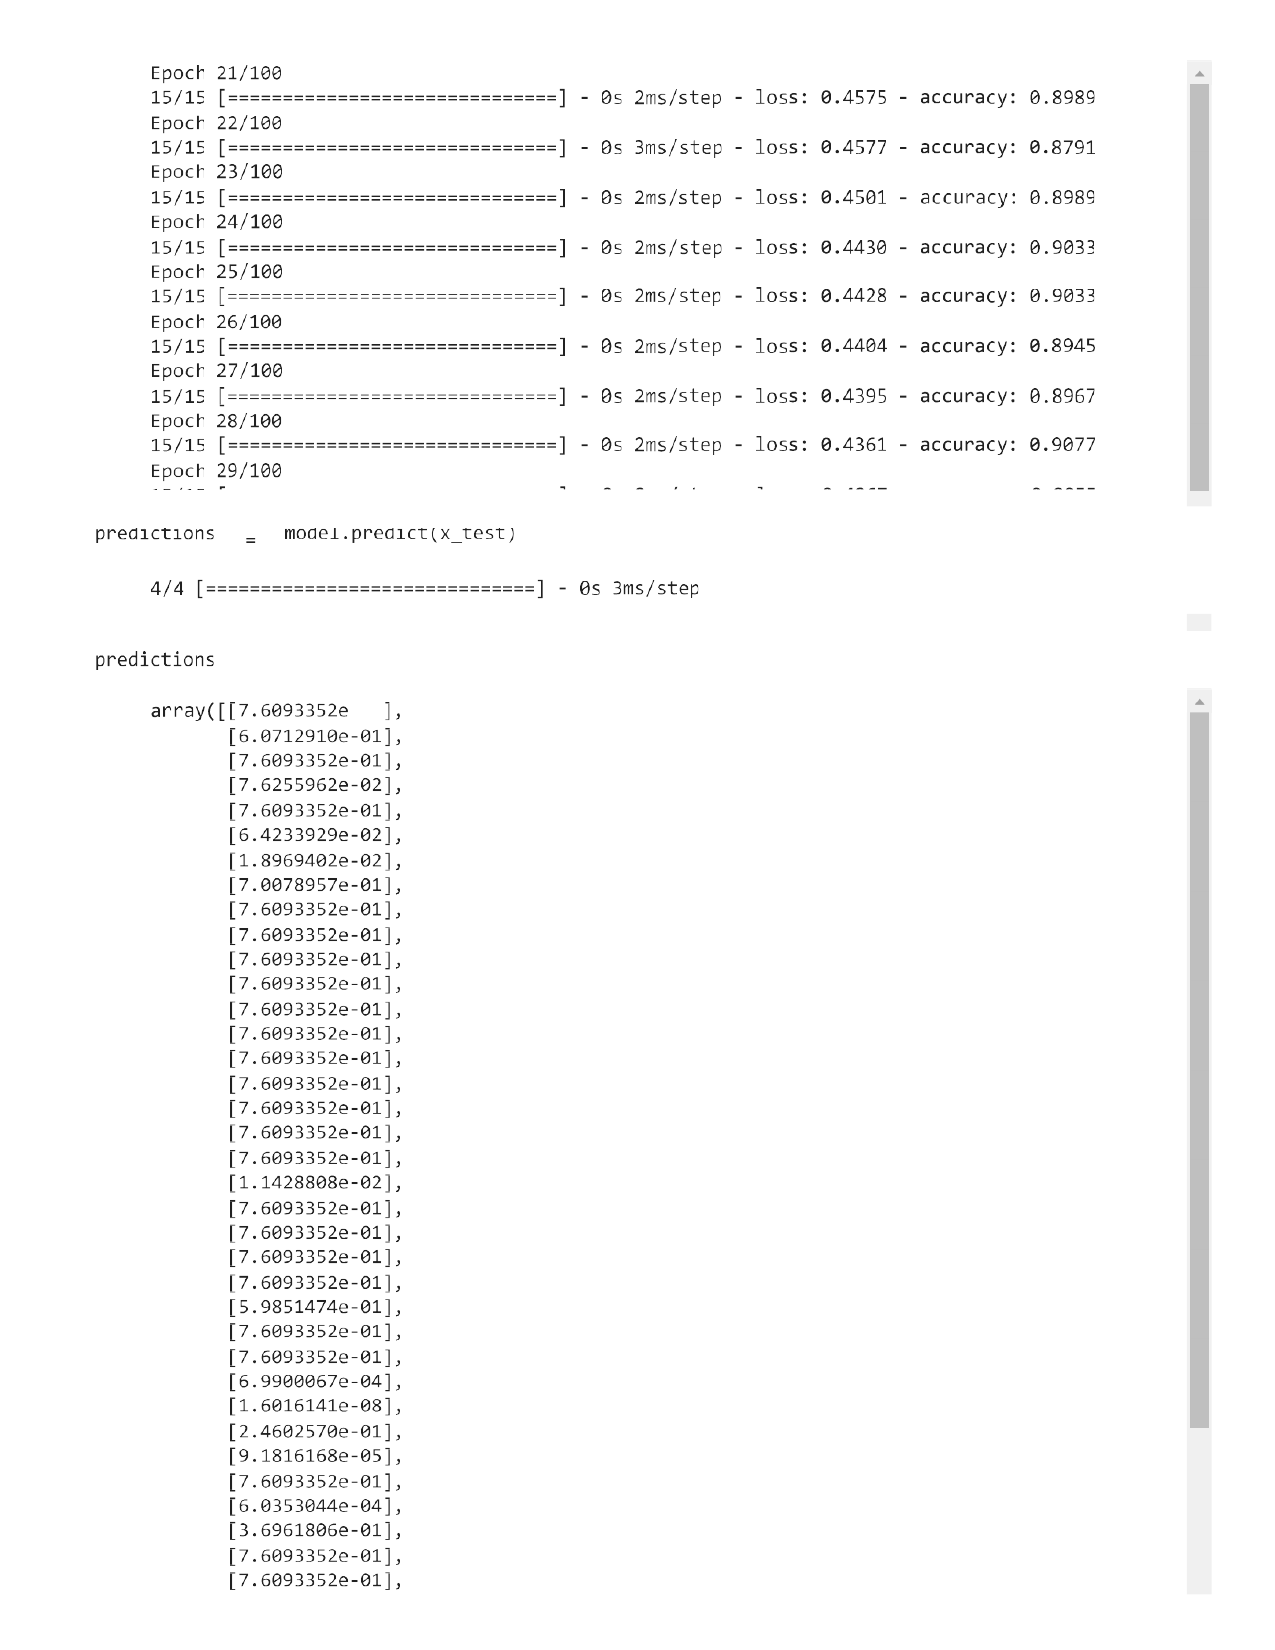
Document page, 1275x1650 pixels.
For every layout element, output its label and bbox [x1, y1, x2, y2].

picture [921, 193, 1015, 208]
picture [1030, 289, 1095, 302]
picture [1187, 60, 1212, 491]
picture [602, 437, 622, 451]
picture [1052, 140, 1095, 154]
picture [1030, 90, 1095, 104]
picture [756, 436, 787, 451]
picture [987, 93, 1007, 108]
picture [635, 89, 677, 106]
picture [230, 702, 400, 1590]
picture [580, 581, 600, 595]
picture [987, 143, 1007, 158]
picture [987, 440, 1007, 455]
picture [96, 651, 214, 670]
picture [843, 338, 887, 352]
picture [635, 288, 721, 306]
picture [843, 90, 886, 104]
picture [756, 139, 787, 154]
picture [987, 341, 1007, 356]
picture [1187, 688, 1212, 1428]
picture [1052, 437, 1095, 451]
picture [602, 90, 622, 104]
picture [987, 291, 1007, 307]
picture [756, 89, 787, 104]
picture [285, 528, 514, 543]
picture [635, 388, 677, 404]
picture [843, 240, 886, 254]
picture [679, 90, 721, 108]
picture [679, 190, 721, 208]
picture [151, 580, 184, 597]
picture [679, 338, 721, 356]
picture [635, 139, 722, 158]
picture [756, 239, 787, 254]
picture [843, 388, 886, 403]
picture [602, 190, 622, 204]
picture [843, 190, 886, 204]
picture [96, 528, 214, 543]
picture [152, 65, 204, 490]
picture [679, 437, 721, 455]
picture [843, 288, 886, 302]
picture [843, 140, 886, 154]
picture [635, 239, 722, 258]
picture [635, 189, 677, 206]
picture [217, 263, 282, 280]
picture [987, 243, 1007, 258]
picture [217, 387, 556, 429]
picture [217, 362, 282, 379]
picture [635, 436, 677, 453]
picture [217, 115, 281, 131]
picture [756, 388, 787, 403]
picture [987, 391, 1007, 406]
picture [843, 437, 886, 451]
picture [1030, 388, 1095, 403]
picture [602, 240, 622, 254]
picture [756, 287, 787, 302]
picture [635, 338, 677, 355]
picture [602, 289, 622, 302]
picture [1030, 190, 1095, 204]
picture [217, 213, 282, 230]
picture [613, 580, 699, 598]
picture [1030, 240, 1094, 254]
picture [1052, 338, 1095, 352]
picture [163, 706, 205, 721]
picture [602, 140, 622, 154]
picture [217, 287, 556, 330]
picture [756, 189, 787, 204]
picture [679, 388, 721, 406]
picture [602, 388, 622, 403]
picture [756, 338, 787, 353]
picture [217, 163, 282, 180]
picture [217, 65, 281, 81]
picture [602, 338, 622, 353]
picture [217, 462, 281, 479]
